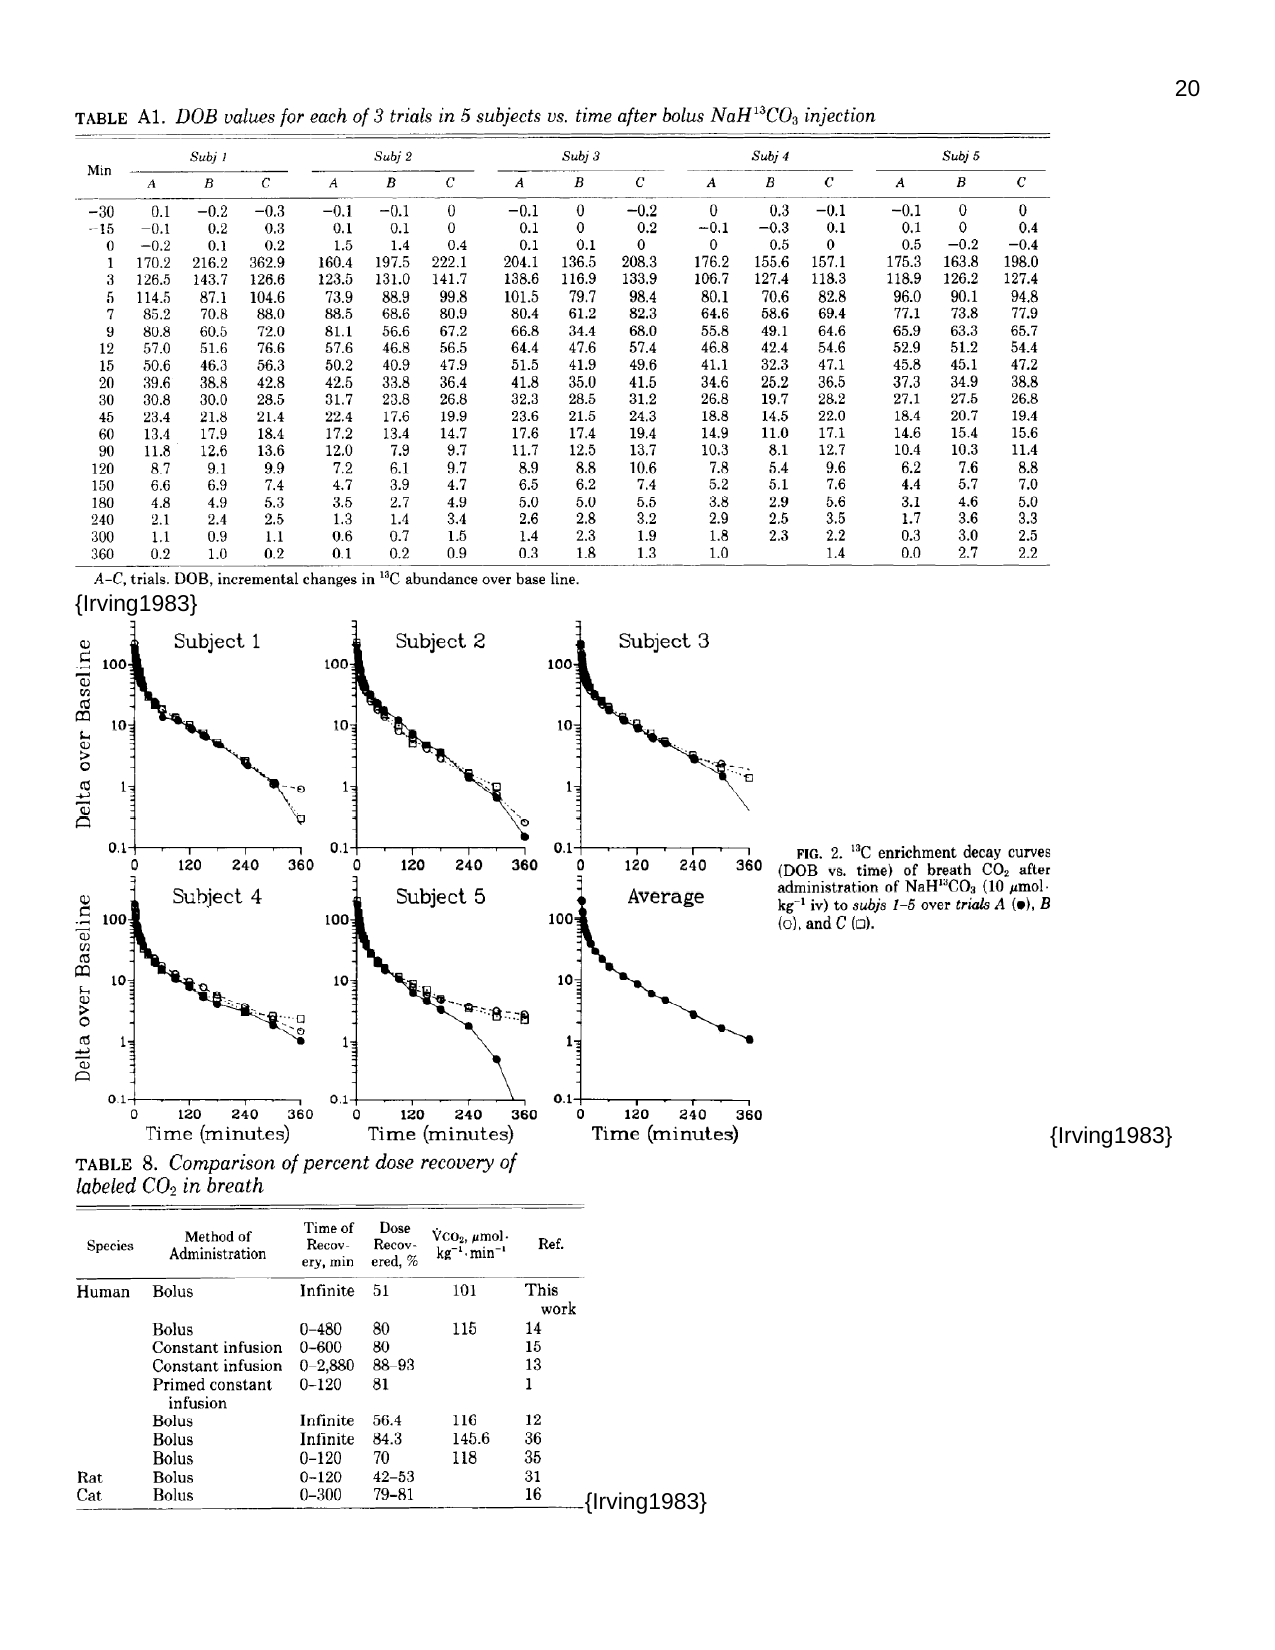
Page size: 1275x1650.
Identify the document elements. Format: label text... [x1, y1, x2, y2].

picture [75, 1152, 585, 1510]
text {Irving1983} [585, 1152, 1200, 1514]
text {Irving1983} [1050, 621, 1200, 1148]
picture [75, 620, 1050, 1144]
picture [75, 105, 1050, 587]
text {Irving1983} [75, 590, 1200, 617]
